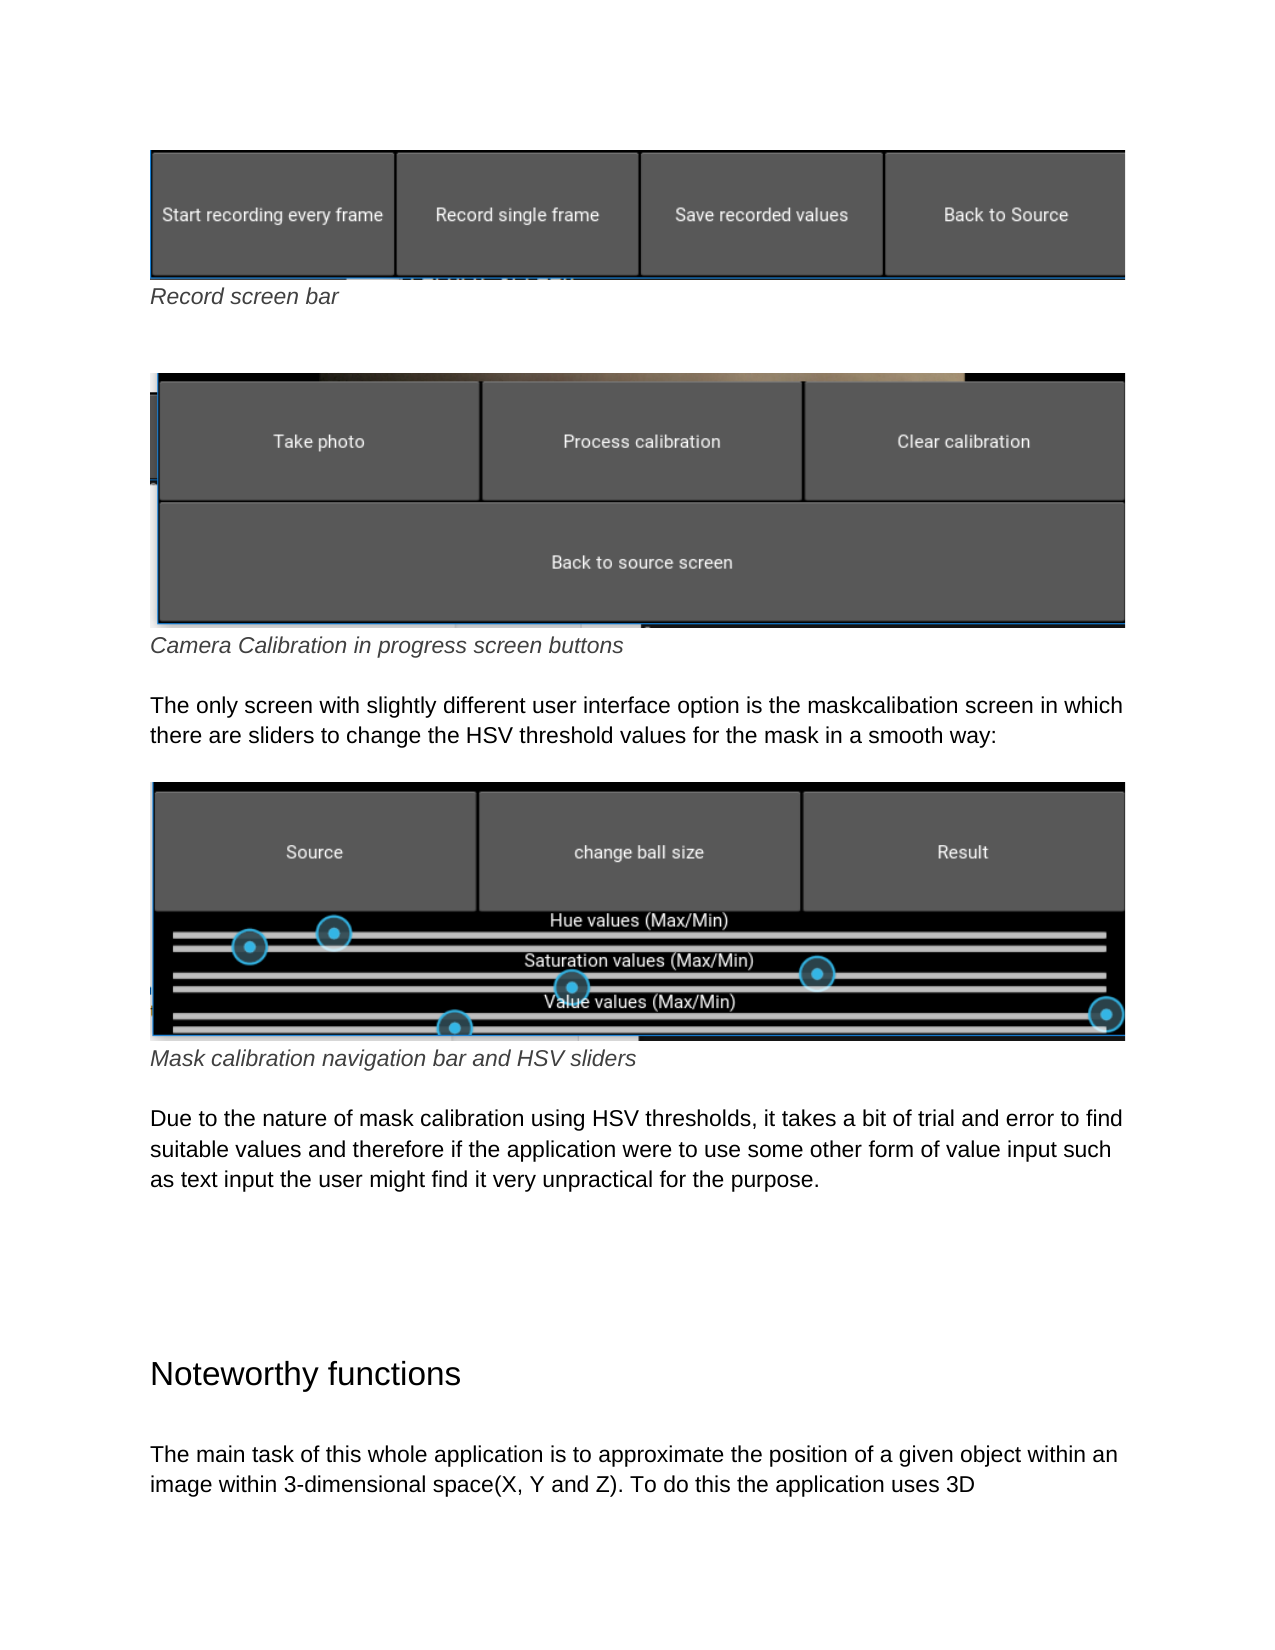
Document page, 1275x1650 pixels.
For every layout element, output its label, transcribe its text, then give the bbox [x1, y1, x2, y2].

picture [150, 782, 1125, 1041]
subtitle Noteworthy functions [150, 1354, 1125, 1393]
text Record screen bar [150, 280, 1125, 309]
text Due to the nature of mask calibration using HSV thresholds, it takes a bit of trial and error to find suitable values and therefore if the application were to use some other form of value input such as text input the user might find it very unpractical for the purpose. [150, 1105, 1125, 1192]
text Mask calibration navigation bar and HSV sliders [150, 1045, 1125, 1071]
picture [150, 150, 1125, 280]
text The main task of this whole application is to approximate the position of a given object within an image within 3-dimensional space(X, Y and Z). To do this the application uses 3D [150, 1441, 1125, 1498]
text Camera Calibration in progress screen buttons [150, 632, 1125, 658]
text The only screen with slightly different user interface option is the maskcalibation screen in which there are sliders to change the HSV threshold values for the mask in a smooth way: [150, 692, 1125, 749]
picture [150, 373, 1125, 628]
